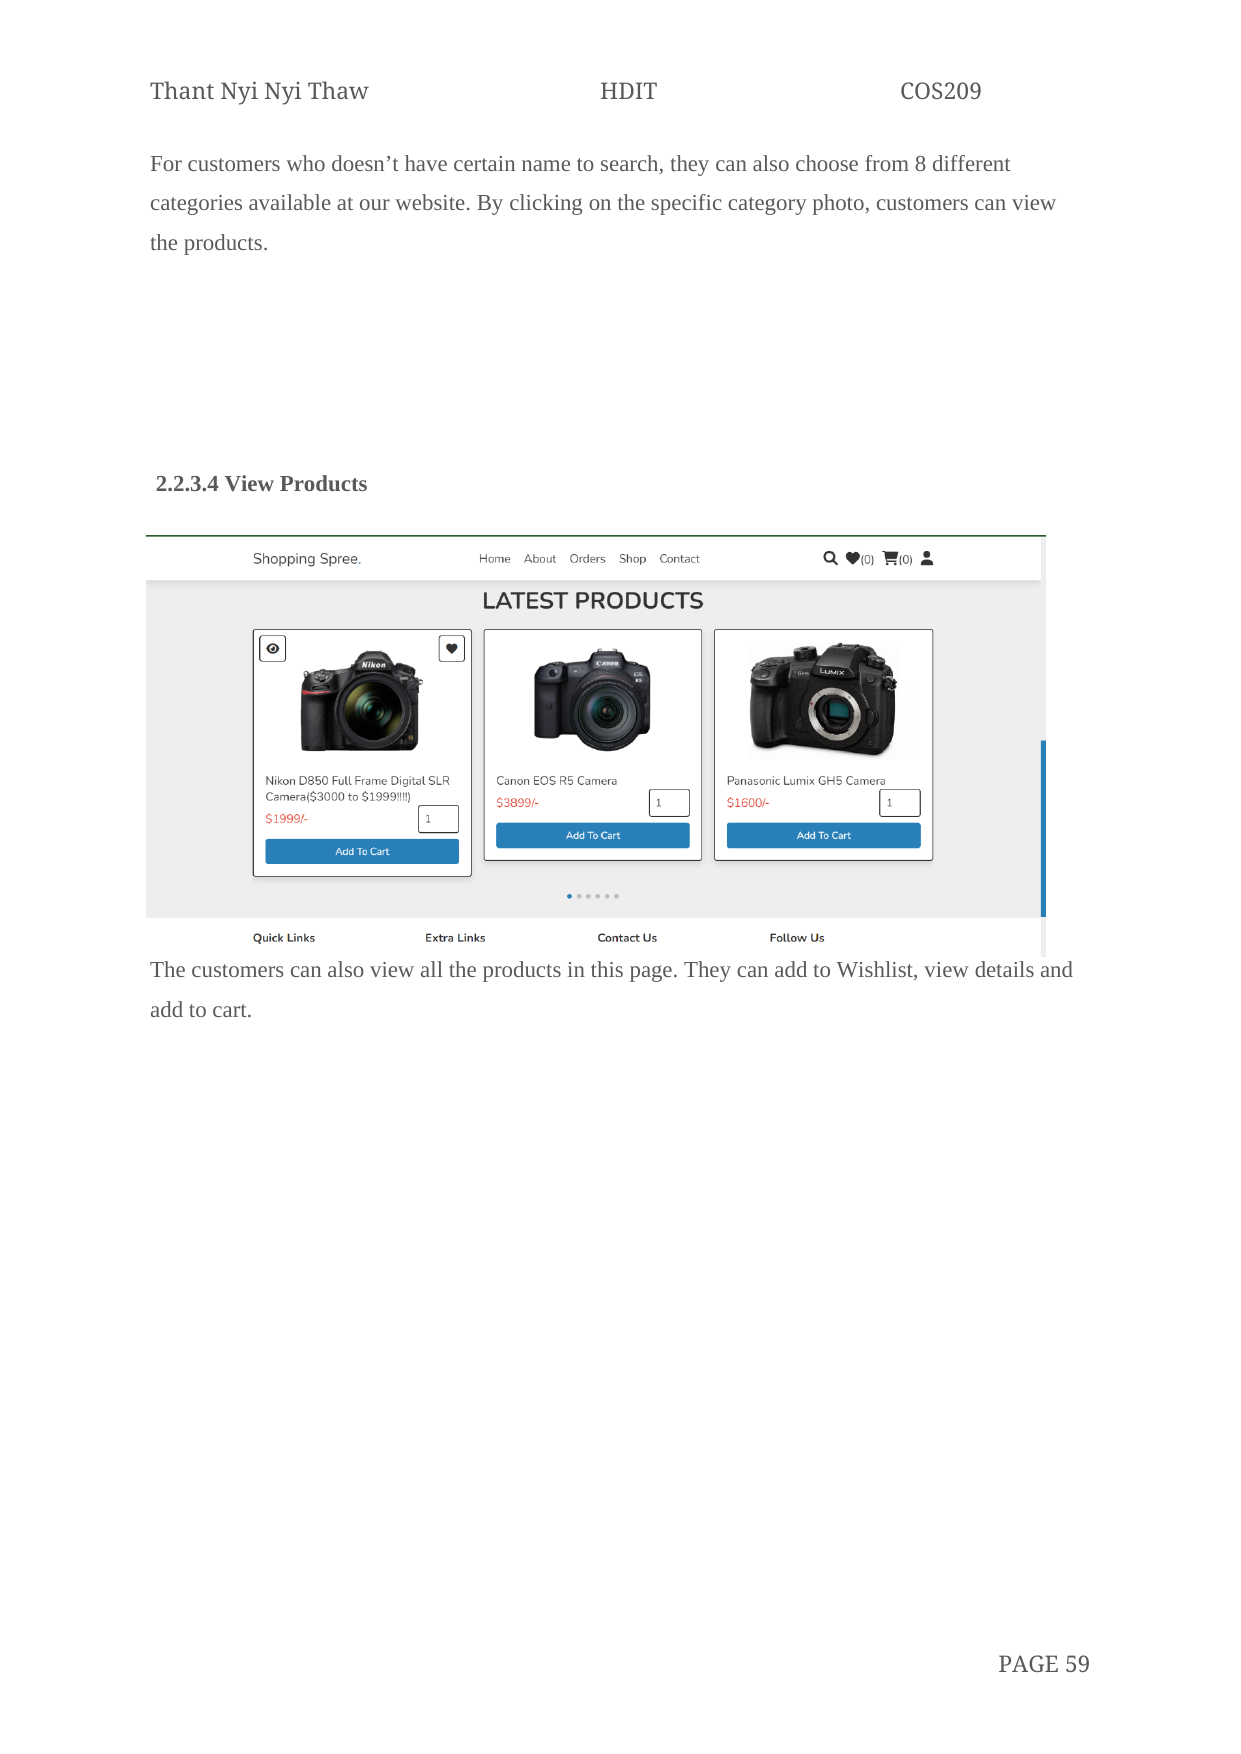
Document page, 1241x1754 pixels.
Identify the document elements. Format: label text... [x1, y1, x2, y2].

picture [145, 535, 1046, 957]
text For customers who doesn’t have certain name to search, they can also choose from 8 different categories available at our website. By clicking on the specific category photo, customers can view the products. [150, 150, 1090, 255]
text 2.2.3.4 View Products [150, 470, 1090, 497]
